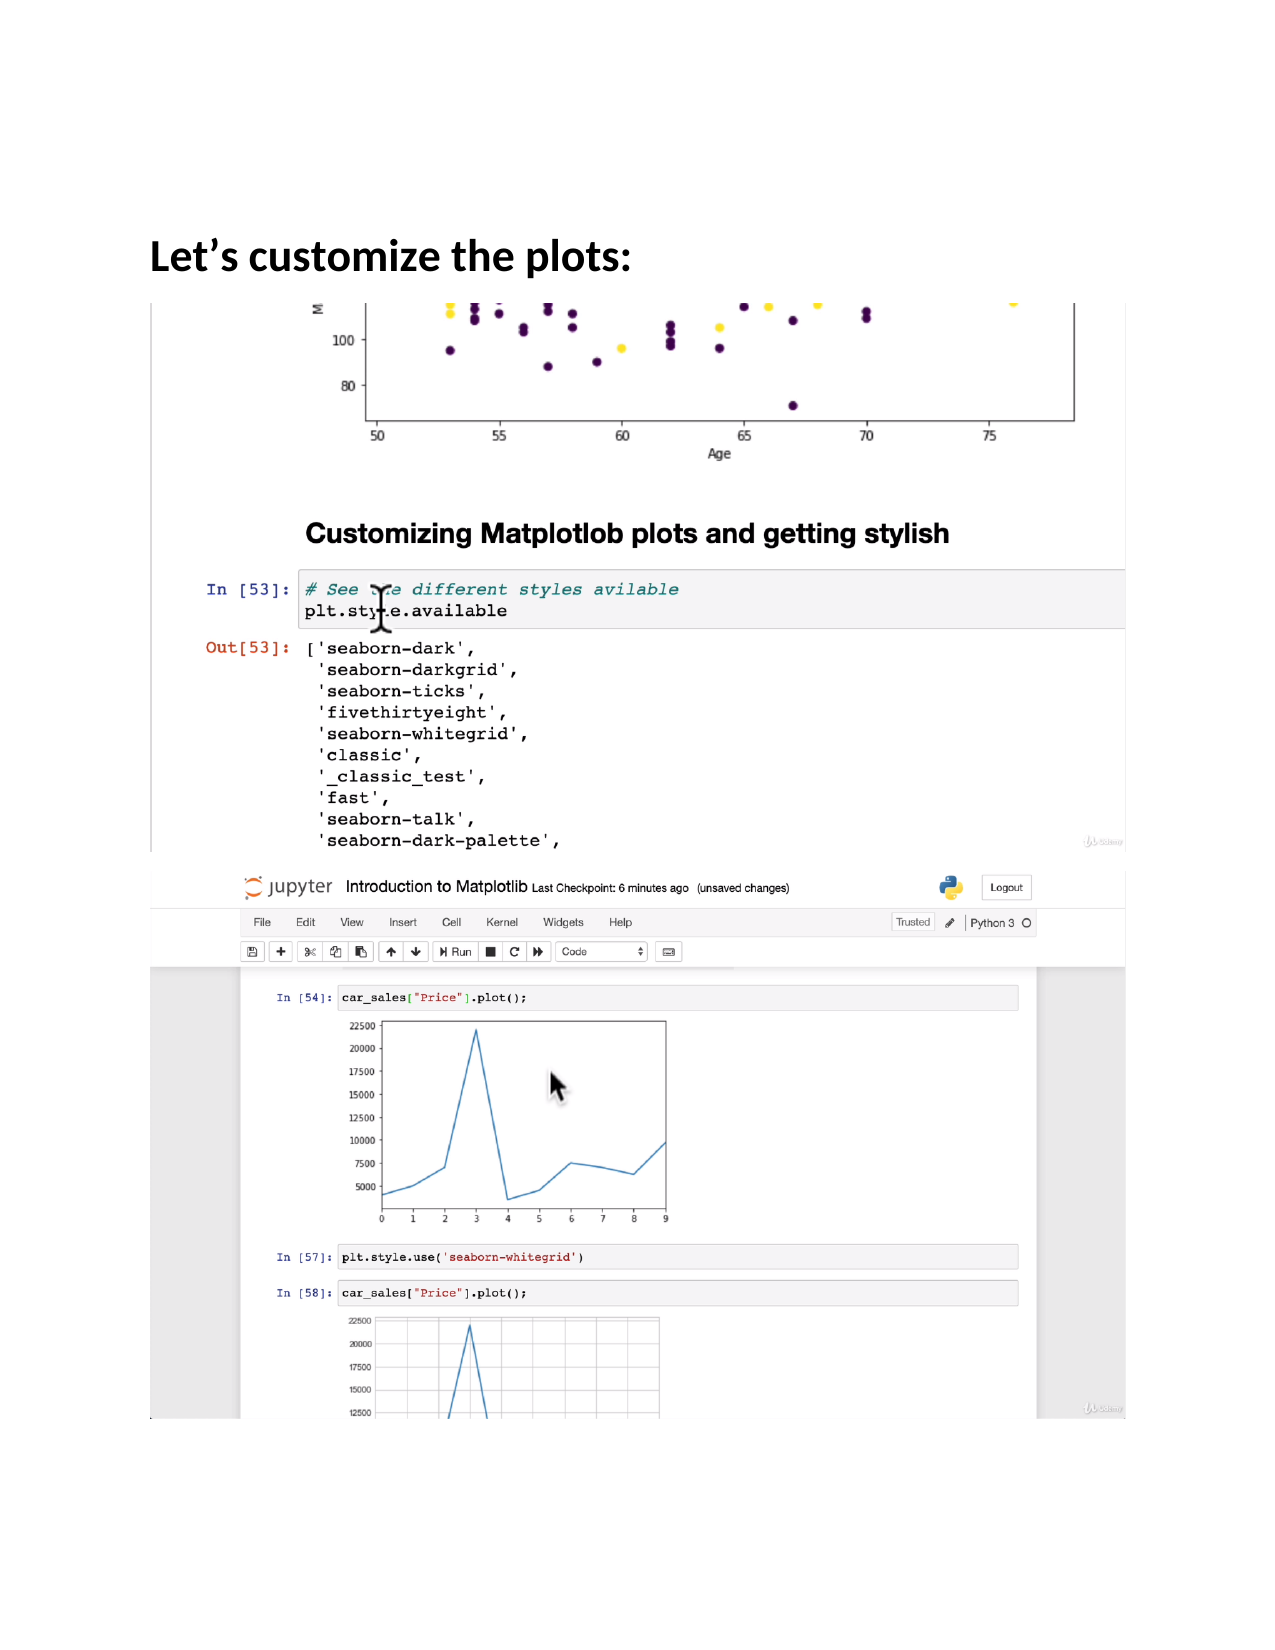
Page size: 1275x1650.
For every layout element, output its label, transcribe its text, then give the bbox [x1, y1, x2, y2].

text Let’s customize the plots: [150, 227, 1125, 283]
picture [150, 303, 1125, 852]
picture [150, 871, 1125, 1419]
